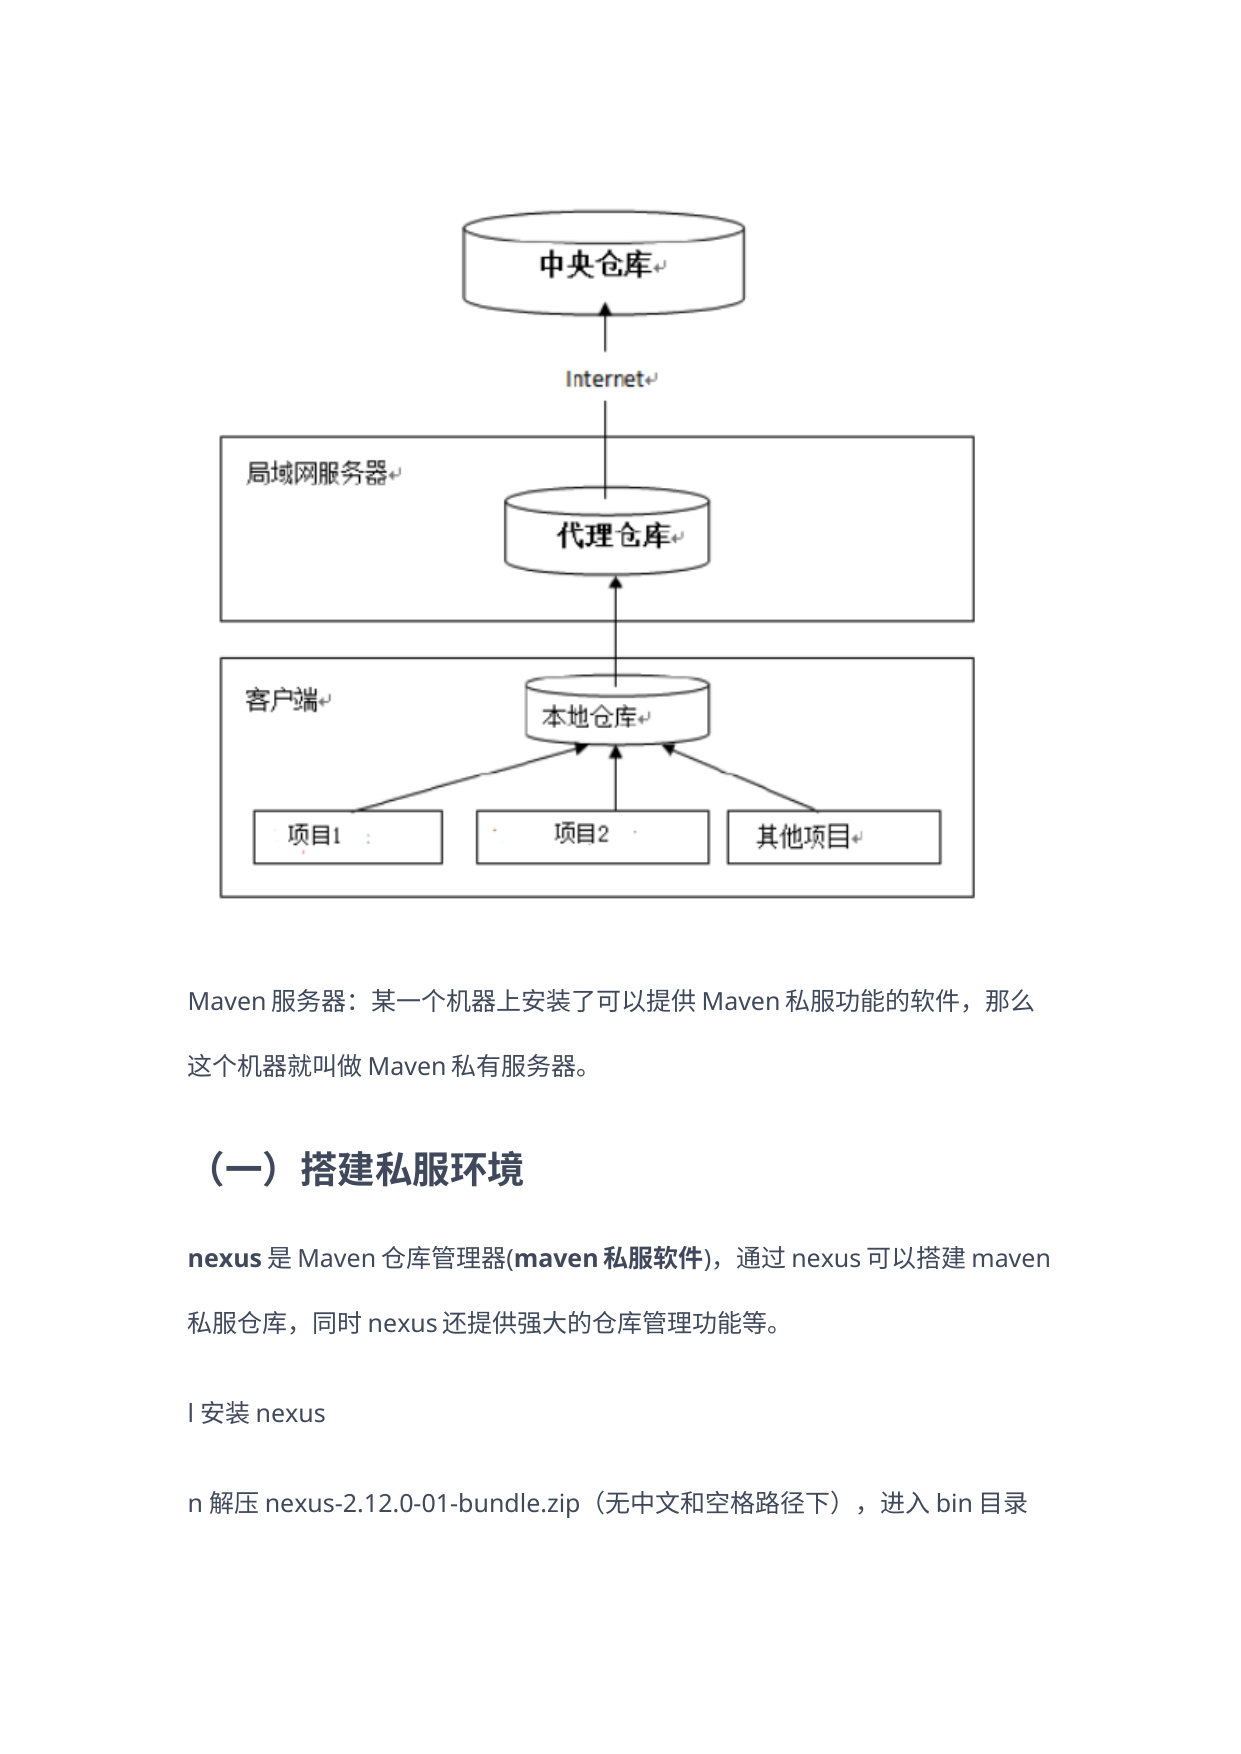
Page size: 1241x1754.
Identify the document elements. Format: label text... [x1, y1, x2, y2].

text （一）搭建私服环境 [187, 1134, 1053, 1199]
text l 安装nexus [187, 1379, 1053, 1444]
picture [187, 171, 1036, 933]
text nexus是Maven仓库管理器(maven私服软件)，通过nexus可以搭建maven私服仓库，同时nexus还提供强大的仓库管理功能等。 [187, 1224, 1053, 1354]
text Maven服务器：某一个机器上安装了可以提供Maven私服功能的软件，那么这个机器就叫做Maven私有服务器。 [187, 967, 1053, 1097]
text n 解压nexus-2.12.0-01-bundle.zip（无中文和空格路径下），进入bin目录 [187, 1469, 1053, 1534]
